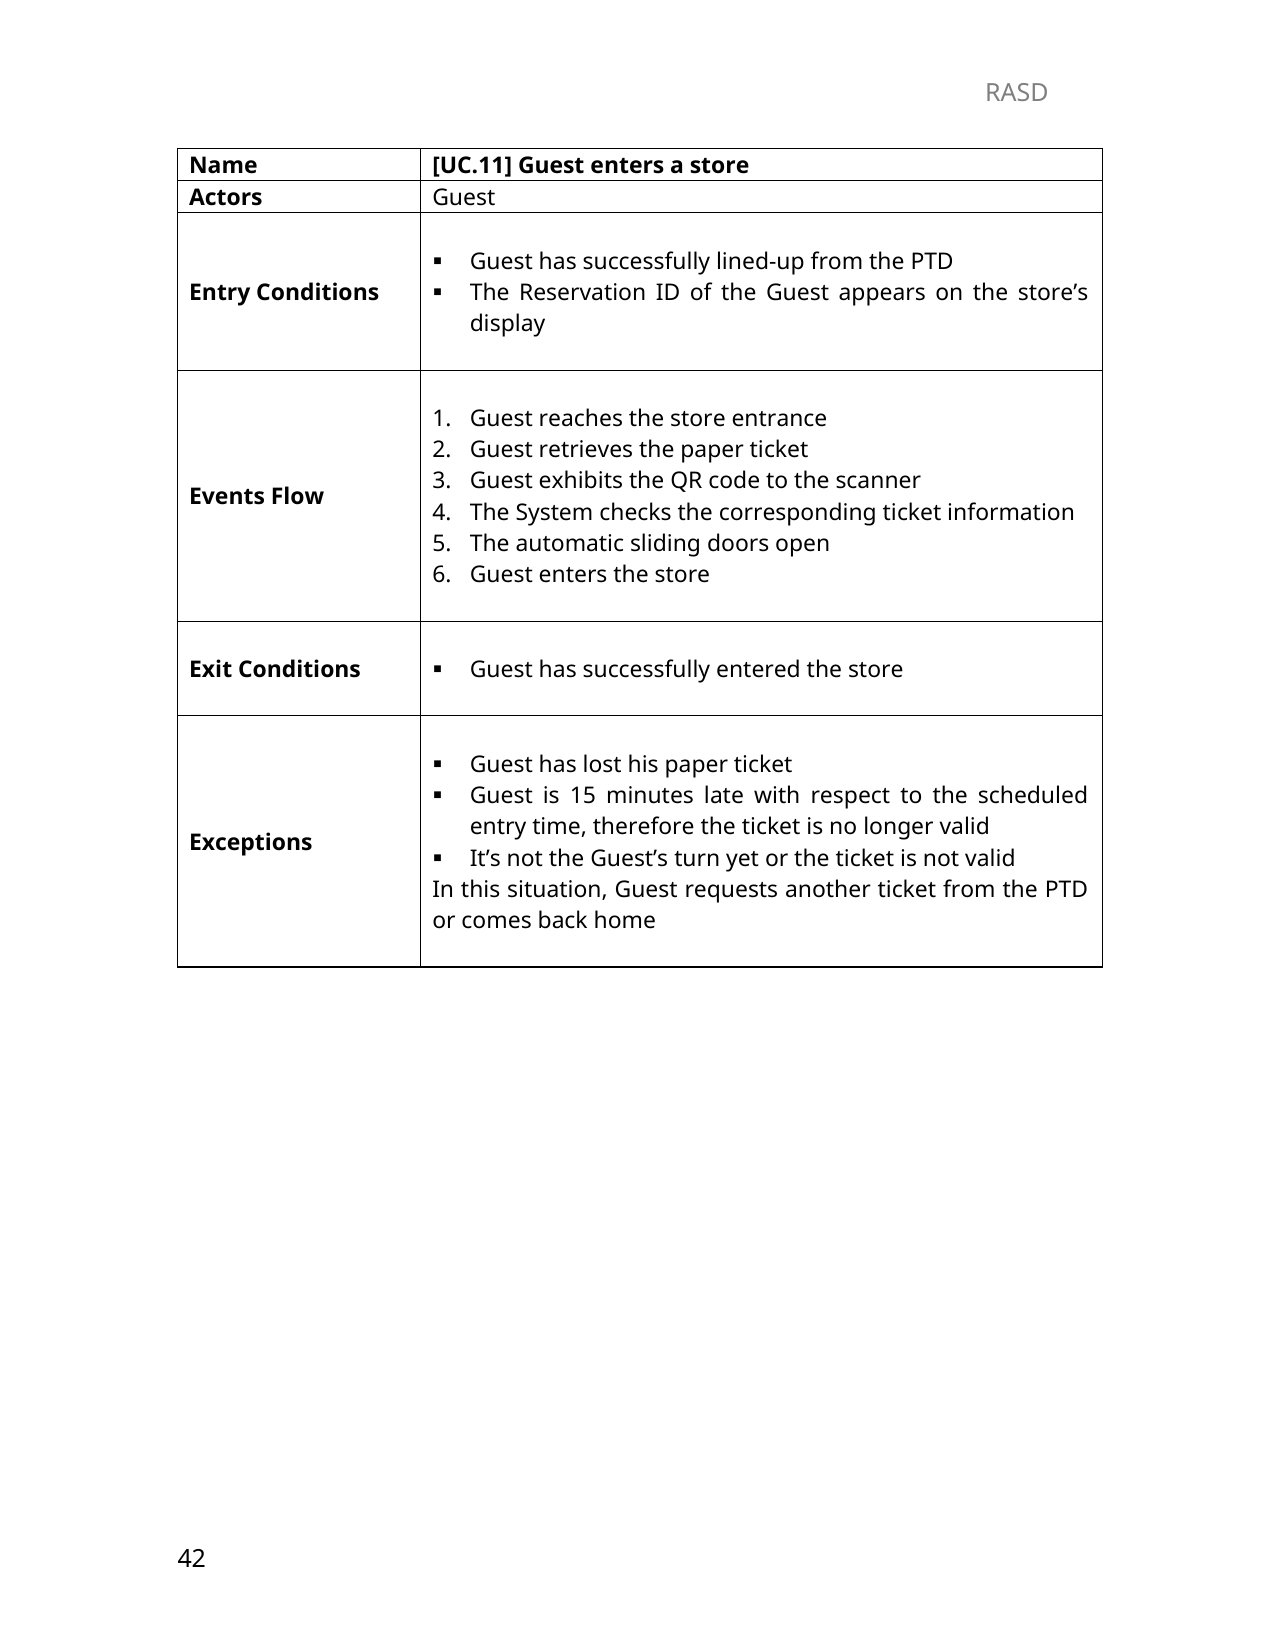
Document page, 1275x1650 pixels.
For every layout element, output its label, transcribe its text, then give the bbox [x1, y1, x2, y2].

table_cell Exceptions [178, 716, 420, 966]
table_header [UC.11] Guest enters a store [421, 149, 1102, 180]
table_cell Actors [178, 181, 420, 212]
table_cell Entry Conditions [178, 213, 420, 369]
table_cell Guest [421, 181, 1102, 212]
table_cell Guest reaches the store entrance Guest retrieves the paper ticket Guest exhibits the QR code to the scanner The System checks the corresponding ticket information The automatic sliding doors open Guest enters the store [421, 371, 1102, 621]
table_cell Guest has successfully lined-up from the PTD The Reservation ID of the Guest appears on the store’s display [421, 213, 1102, 369]
table_cell Guest has lost his paper ticket Guest is 15 minutes late with respect to the scheduled entry time, therefore the ticket is no longer valid It’s not the Guest’s turn yet or the ticket is not valid In this situation, Guest requests another ticket from the PTD or comes back home [421, 716, 1102, 966]
table_header Name [178, 149, 420, 180]
table_cell Events Flow [178, 371, 420, 621]
table_cell Exit Conditions [178, 622, 420, 715]
table_cell Guest has successfully entered the store [421, 622, 1102, 715]
